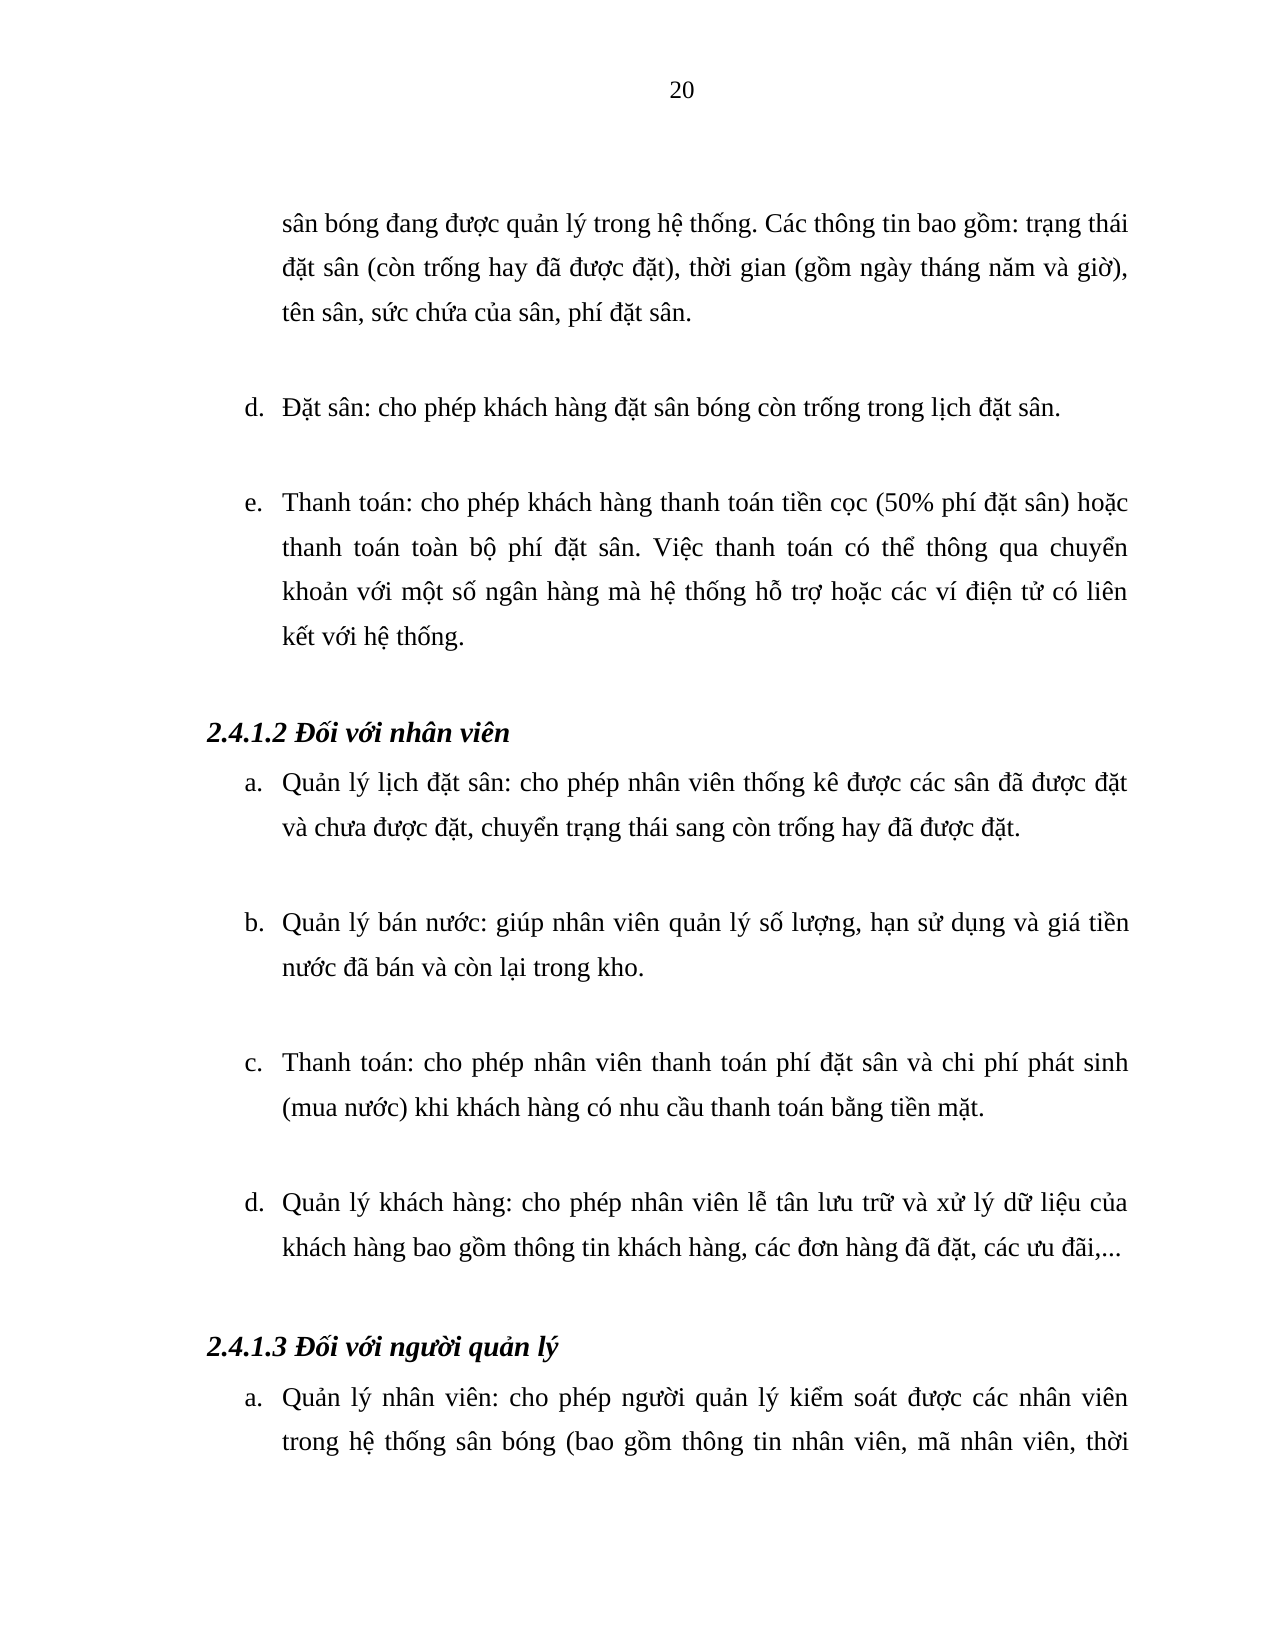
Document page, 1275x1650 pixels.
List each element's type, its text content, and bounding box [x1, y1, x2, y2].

list Thanh toán: cho phép khách hàng thanh toán tiền cọc (50% phí đặt sân) hoặc thanh toán toàn bộ phí đặt sân. Việc thanh toán có thể thông qua chuyển khoản với một số ngân hàng mà hệ thống hỗ trợ hoặc các ví điện tử có liên kết với hệ thống. [244, 487, 1130, 651]
text 2.4.1.3 Đối với người quản lý [207, 1329, 1130, 1363]
list Thanh toán: cho phép nhân viên thanh toán phí đặt sân và chi phí phát sinh (mua nước) khi khách hàng có nhu cầu thanh toán bằng tiền mặt. [244, 1046, 1130, 1122]
list Quản lý bán nước: giúp nhân viên quản lý số lượng, hạn sử dụng và giá tiền nước đã bán và còn lại trong kho. [244, 906, 1130, 982]
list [244, 207, 1130, 327]
list Quản lý lịch đặt sân: cho phép nhân viên thống kê được các sân đã được đặt và chưa được đặt, chuyển trạng thái sang còn trống hay đã được đặt. [244, 767, 1130, 842]
list Đặt sân: cho phép khách hàng đặt sân bóng còn trống trong lịch đặt sân. [244, 391, 1130, 422]
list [244, 1381, 1130, 1456]
list Quản lý khách hàng: cho phép nhân viên lễ tân lưu trữ và xử lý dữ liệu của khách hàng bao gồm thông tin khách hàng, các đơn hàng đã đặt, các ưu đãi,... [244, 1186, 1130, 1262]
text 2.4.1.2 Đối với nhân viên [207, 715, 1130, 749]
